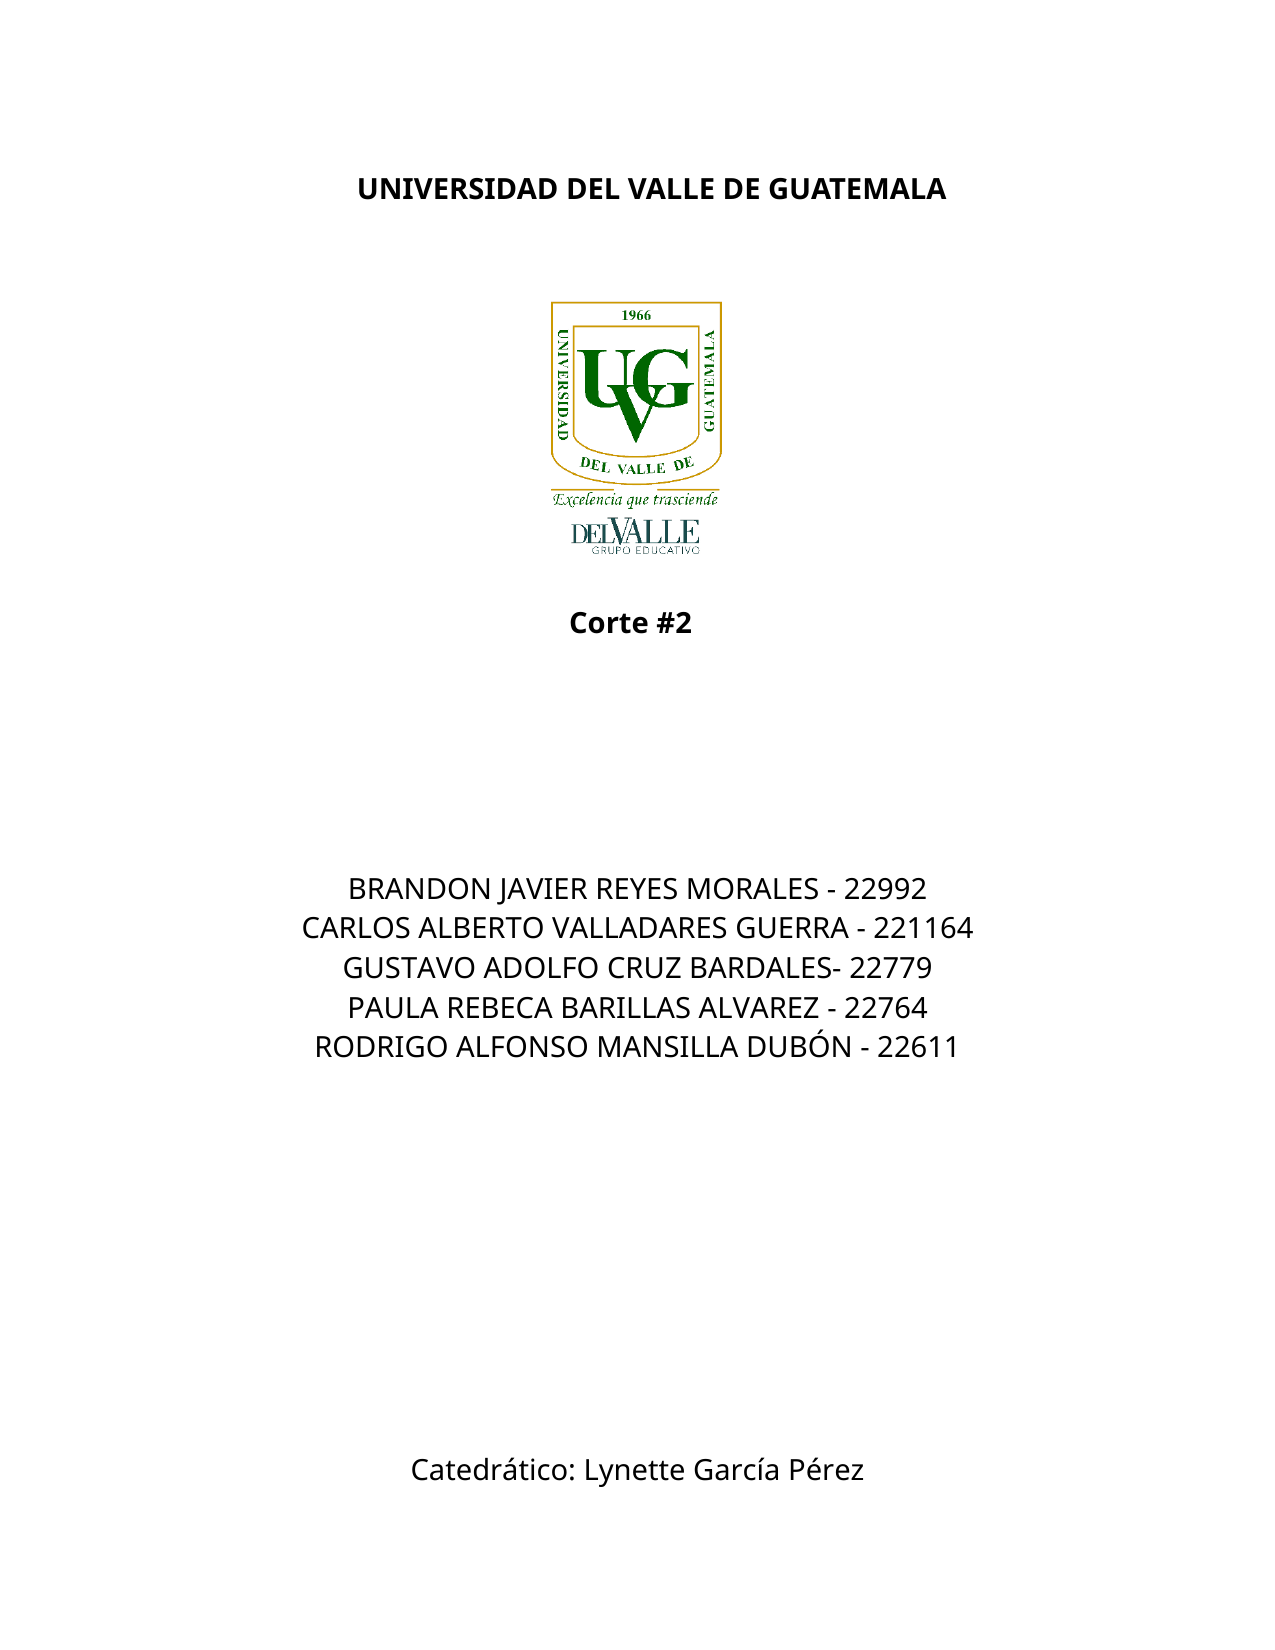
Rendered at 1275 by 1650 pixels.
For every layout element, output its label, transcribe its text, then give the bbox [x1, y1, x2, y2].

text Corte #2 [177, 602, 1083, 642]
text RODRIGO ALFONSO MANSILLA DUBÓN - 22611 [177, 1027, 1098, 1066]
text UNIVERSIDAD DEL VALLE DE GUATEMALA [311, 168, 1000, 208]
text PAULA REBECA BARILLAS ALVAREZ - 22764 [177, 987, 1098, 1027]
text GUSTAVO ADOLFO CRUZ BARDALES- 22779 [177, 947, 1098, 987]
text Catedrático: Lynette García Pérez [177, 1449, 1098, 1488]
text BRANDON JAVIER REYES MORALES - 22992 [177, 868, 1098, 908]
text CARLOS ALBERTO VALLADARES GUERRA - 221164 [177, 908, 1098, 947]
picture [512, 278, 761, 579]
